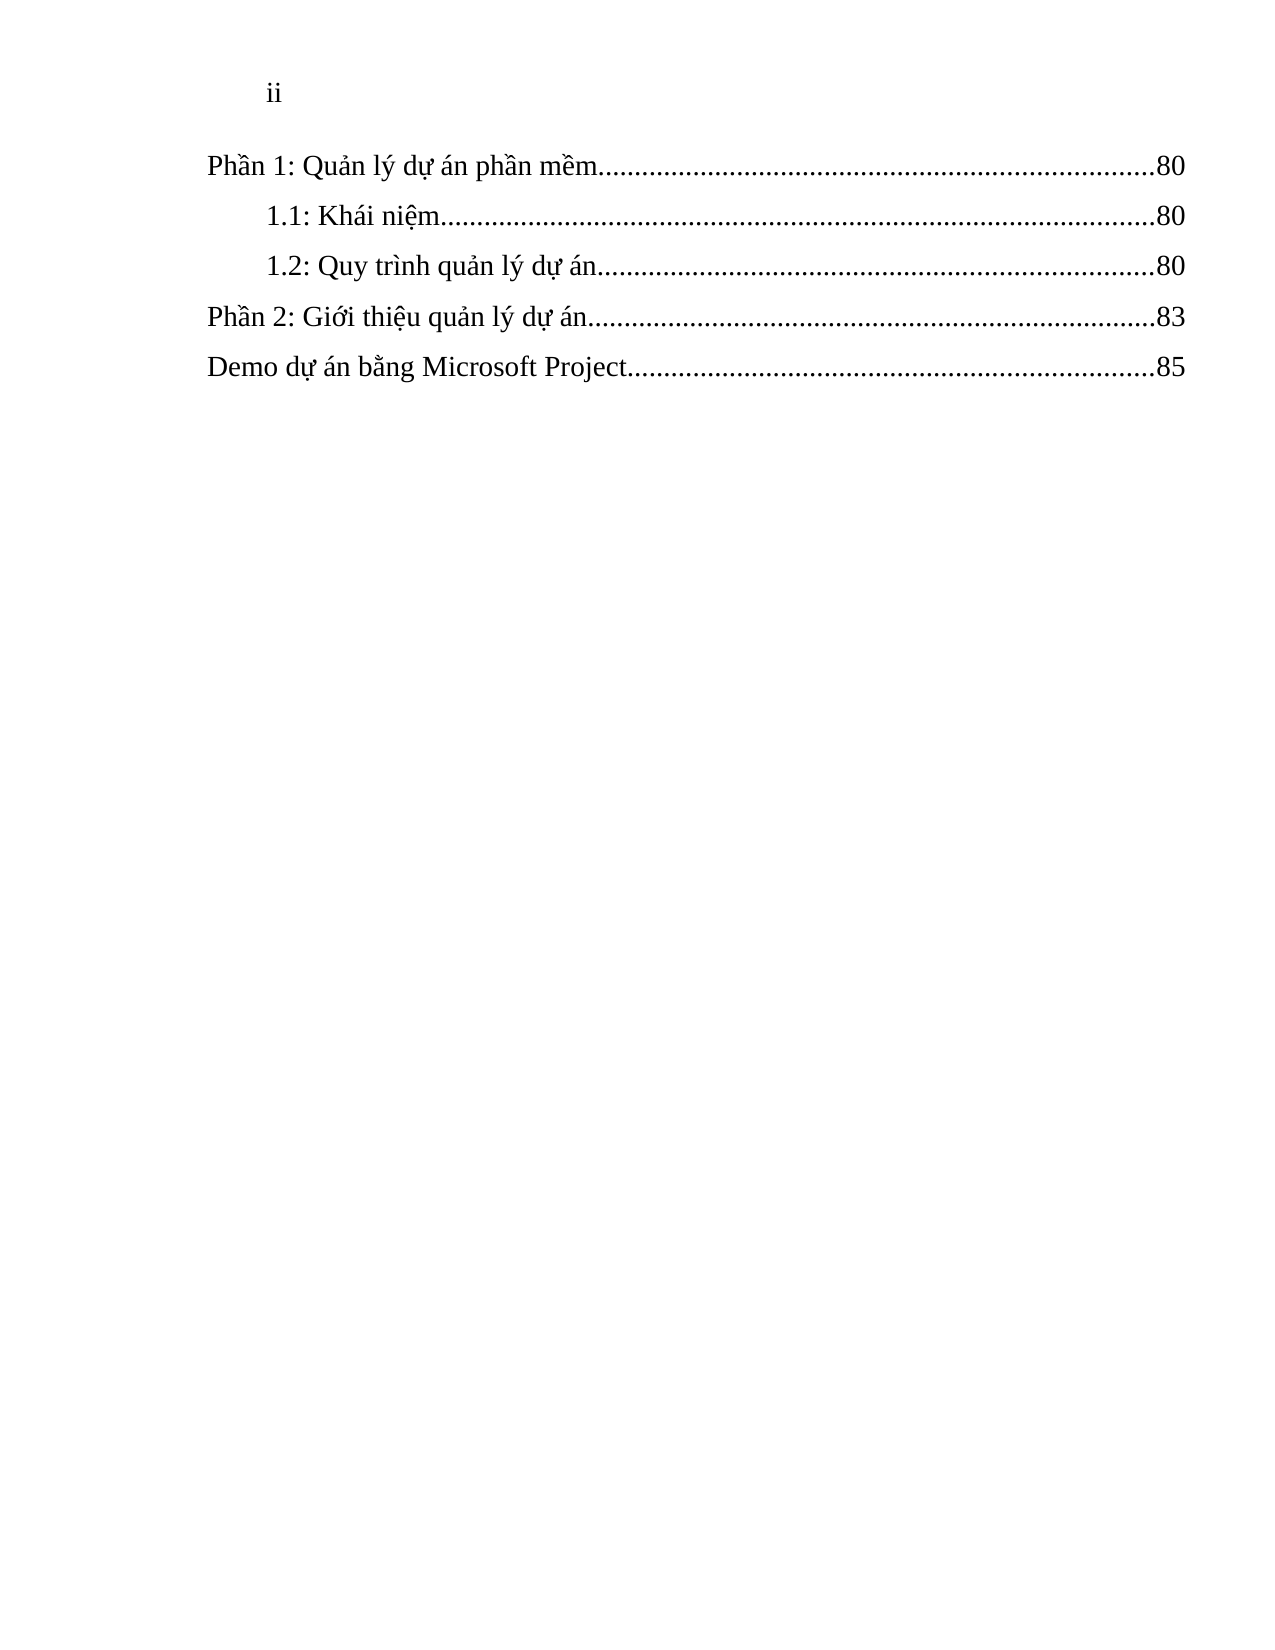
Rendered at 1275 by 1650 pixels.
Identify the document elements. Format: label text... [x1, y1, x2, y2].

text 1.1: Khái niệm 80 [207, 198, 1186, 232]
text Phần 2: Giới thiệu quản lý dự án 83 [207, 299, 1186, 332]
text Demo dự án bằng Microsoft Project 85 [207, 349, 1186, 382]
text Phần 1: Quản lý dự án phần mềm 80 [207, 148, 1186, 181]
text 1.2: Quy trình quản lý dự án 80 [207, 248, 1186, 282]
